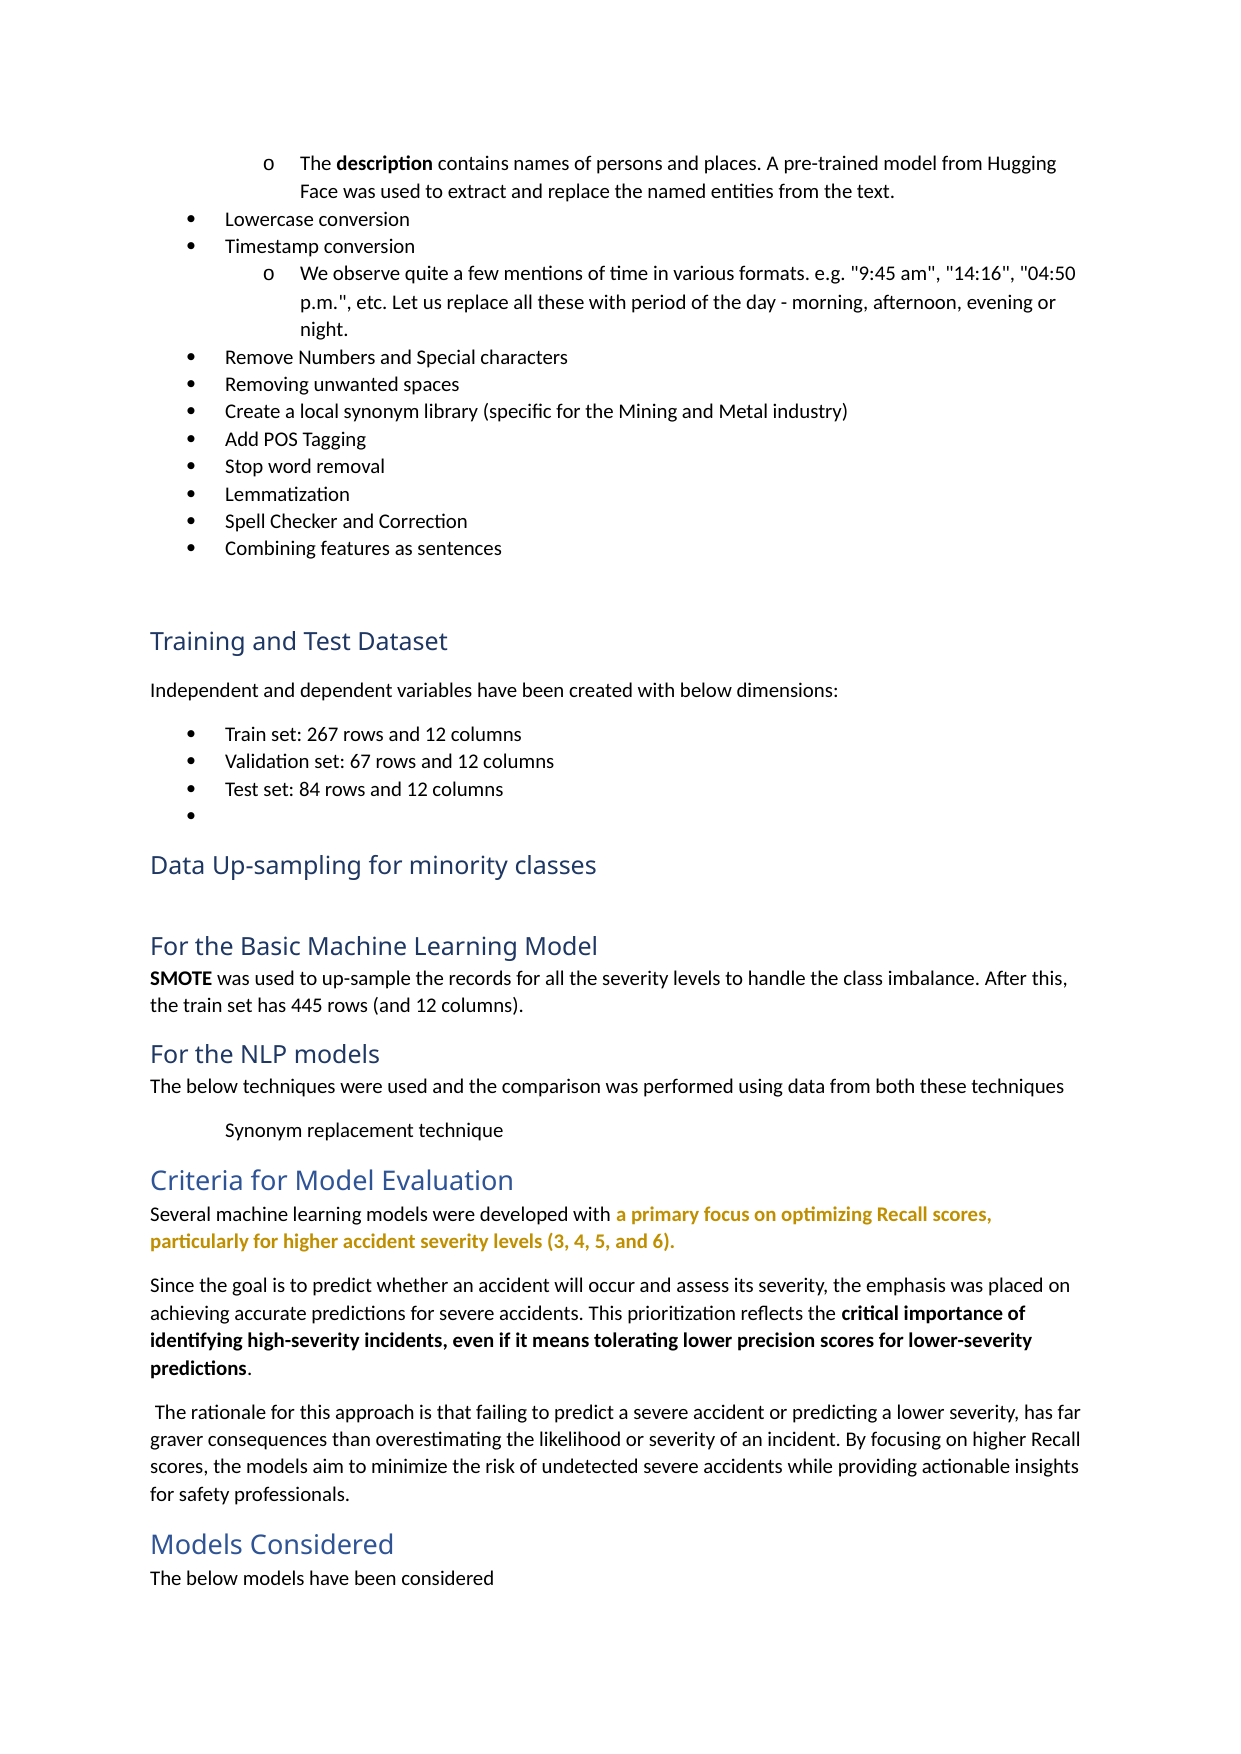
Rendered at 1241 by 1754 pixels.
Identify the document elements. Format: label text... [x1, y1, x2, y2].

list Train set: 267 rows and 12 columns [187, 721, 1090, 747]
subtitle Models Considered [150, 1525, 1090, 1562]
list Test set: 84 rows and 12 columns [187, 776, 1090, 801]
list Create a local synonym library (specific for the Mining and Metal industry) [187, 399, 1090, 424]
list Remove Numbers and Special characters [187, 344, 1090, 369]
list Add POS Tagging [187, 426, 1090, 451]
text Since the goal is to predict whether an accident will occur and assess its severity, the emphasis was placed on achieving accurate predictions for severe accidents. This prioritization reflects the critical importance of identifying high-severity incidents, even if it means tolerating lower precision scores for lower-severity predictions. [150, 1273, 1090, 1380]
text Several machine learning models were developed with a primary focus on optimizing Recall scores, particularly for higher accident severity levels (3, 4, 5, and 6). [150, 1201, 1090, 1254]
list The description contains names of persons and places. A pre-trained model from Hugging Face was used to extract and replace the named entities from the text. [262, 150, 1090, 204]
text Training and Test Dataset [150, 624, 1090, 658]
subtitle Criteria for Model Evaluation [150, 1161, 1090, 1198]
list Spell Checker and Correction [187, 508, 1090, 534]
list Validation set: 67 rows and 12 columns [187, 749, 1090, 774]
subtitle For the Basic Machine Learning Model [150, 928, 1090, 962]
text The below models have been considered [150, 1565, 1090, 1590]
subtitle Data Up-sampling for minority classes [150, 847, 1090, 882]
text The rationale for this approach is that failing to predict a severe accident or predicting a lower severity, has far graver consequences than overestimating the likelihood or severity of an incident. By focusing on higher Recall scores, the models aim to minimize the risk of undetected severe accidents while providing actionable insights for safety professionals. [150, 1399, 1090, 1507]
list Removing unwanted spaces [187, 371, 1090, 397]
list Combining features as sentences [187, 536, 1090, 561]
list Timestamp conversion [187, 233, 1090, 259]
subtitle For the NLP models [150, 1037, 1090, 1071]
text Independent and dependent variables have been created with below dimensions: [150, 677, 1090, 703]
list Stop word removal [187, 453, 1090, 479]
text The below techniques were used and the comparison was performed using data from both these techniques [150, 1073, 1090, 1099]
list Lemmatization [187, 481, 1090, 506]
list Synonym replacement technique [225, 1117, 1090, 1143]
list We observe quite a few mentions of time in various formats. e.g. "9:45 am", "14:16", "04:50 p.m.", etc. Let us replace all these with period of the day - morning, afternoon, evening or night. [262, 261, 1090, 342]
list Lowercase conversion [187, 206, 1090, 231]
text SMOTE was used to up-sample the records for all the severity levels to handle the class imbalance. After this, the train set has 445 rows (and 12 columns). [150, 965, 1090, 1018]
